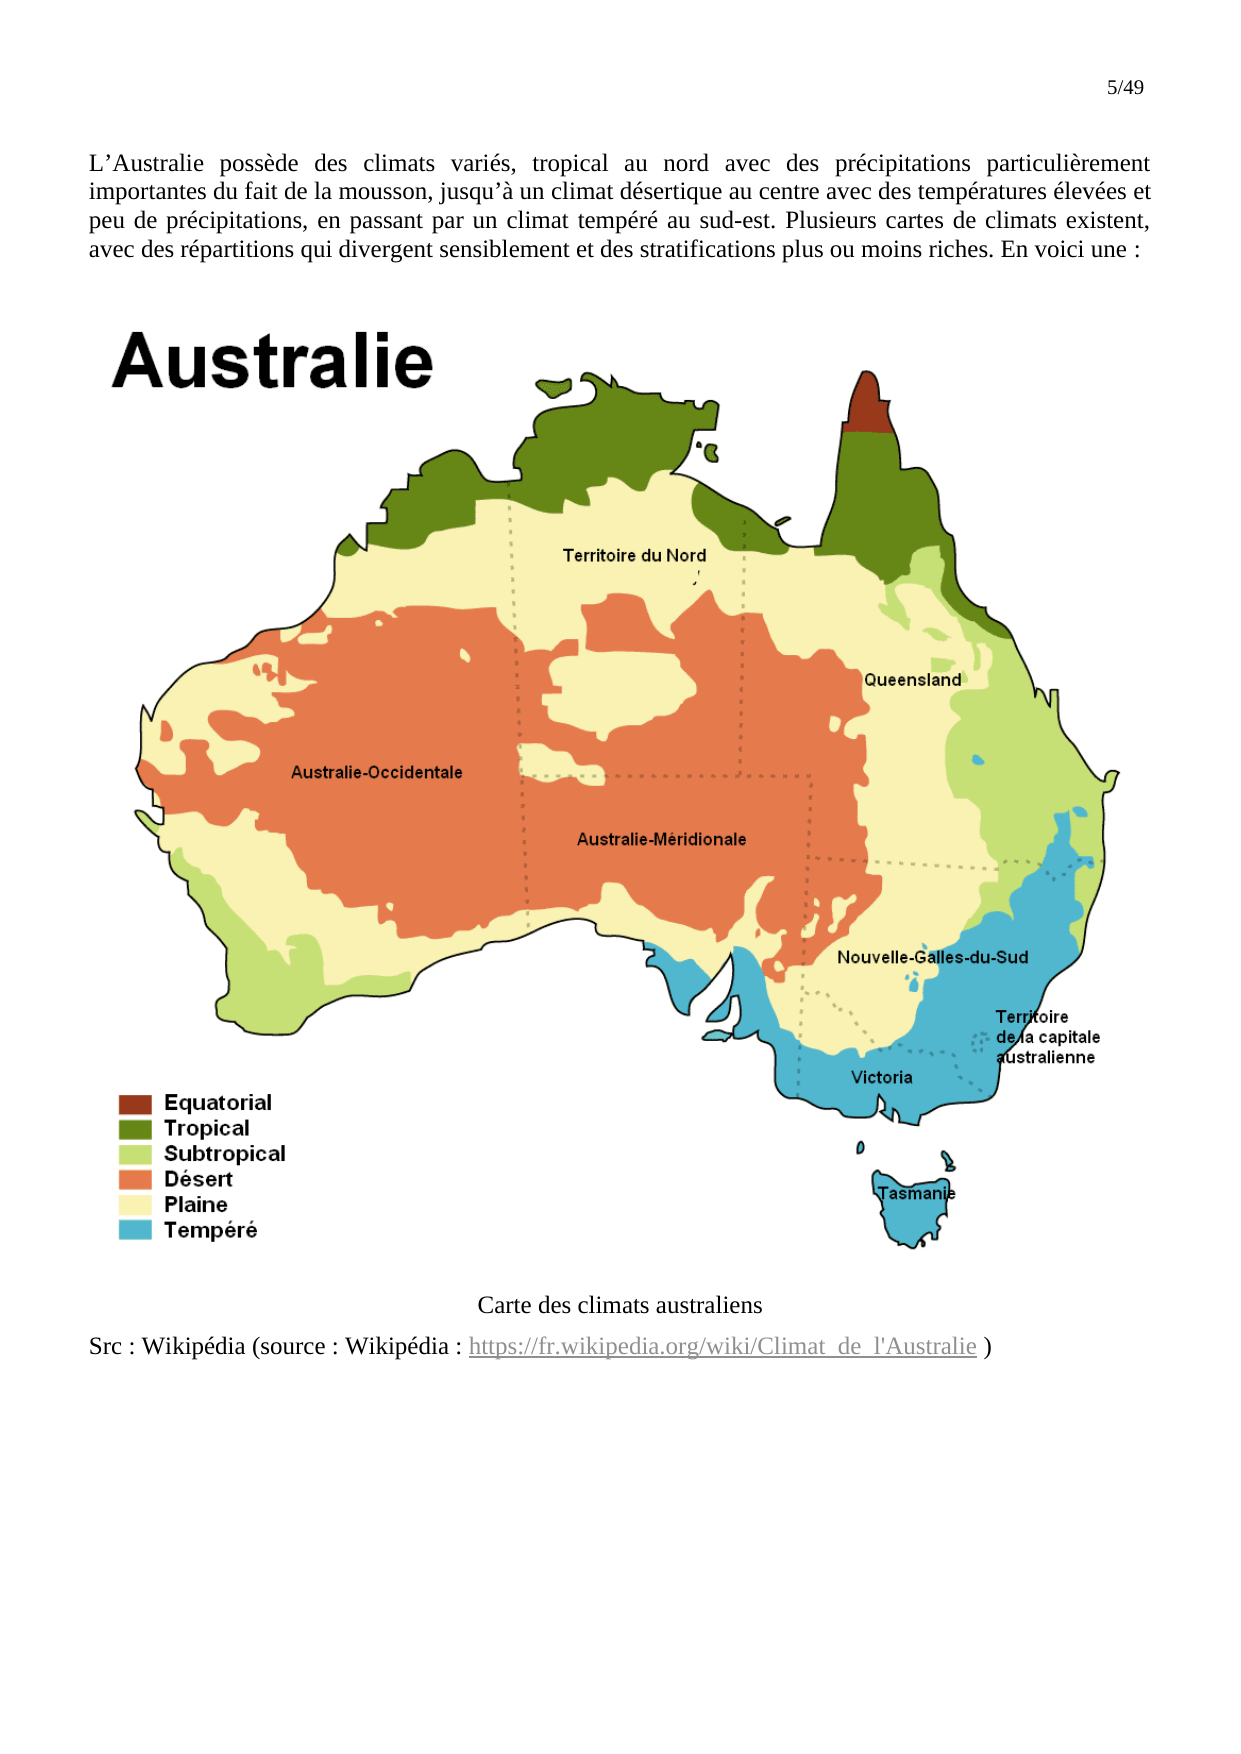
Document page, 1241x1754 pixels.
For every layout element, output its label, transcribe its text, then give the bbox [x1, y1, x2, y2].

text Carte des climats australiens [89, 1290, 1152, 1319]
text L’Australie possède des climats variés, tropical au nord avec des précipitations particulièrement importantes du fait de la mousson, jusqu’à un climat désertique au centre avec des températures élevées et peu de précipitations, en passant par un climat tempéré au sud-est. Plusieurs cartes de climats existent, avec des répartitions qui divergent sensiblement et des stratifications plus ou moins riches. En voici une : [89, 148, 1152, 263]
picture [88, 316, 1151, 1278]
text Src : Wikipédia (source : Wikipédia : https://fr.wikipedia.org/wiki/Climat_de_l'Australie ) [89, 1331, 1152, 1360]
